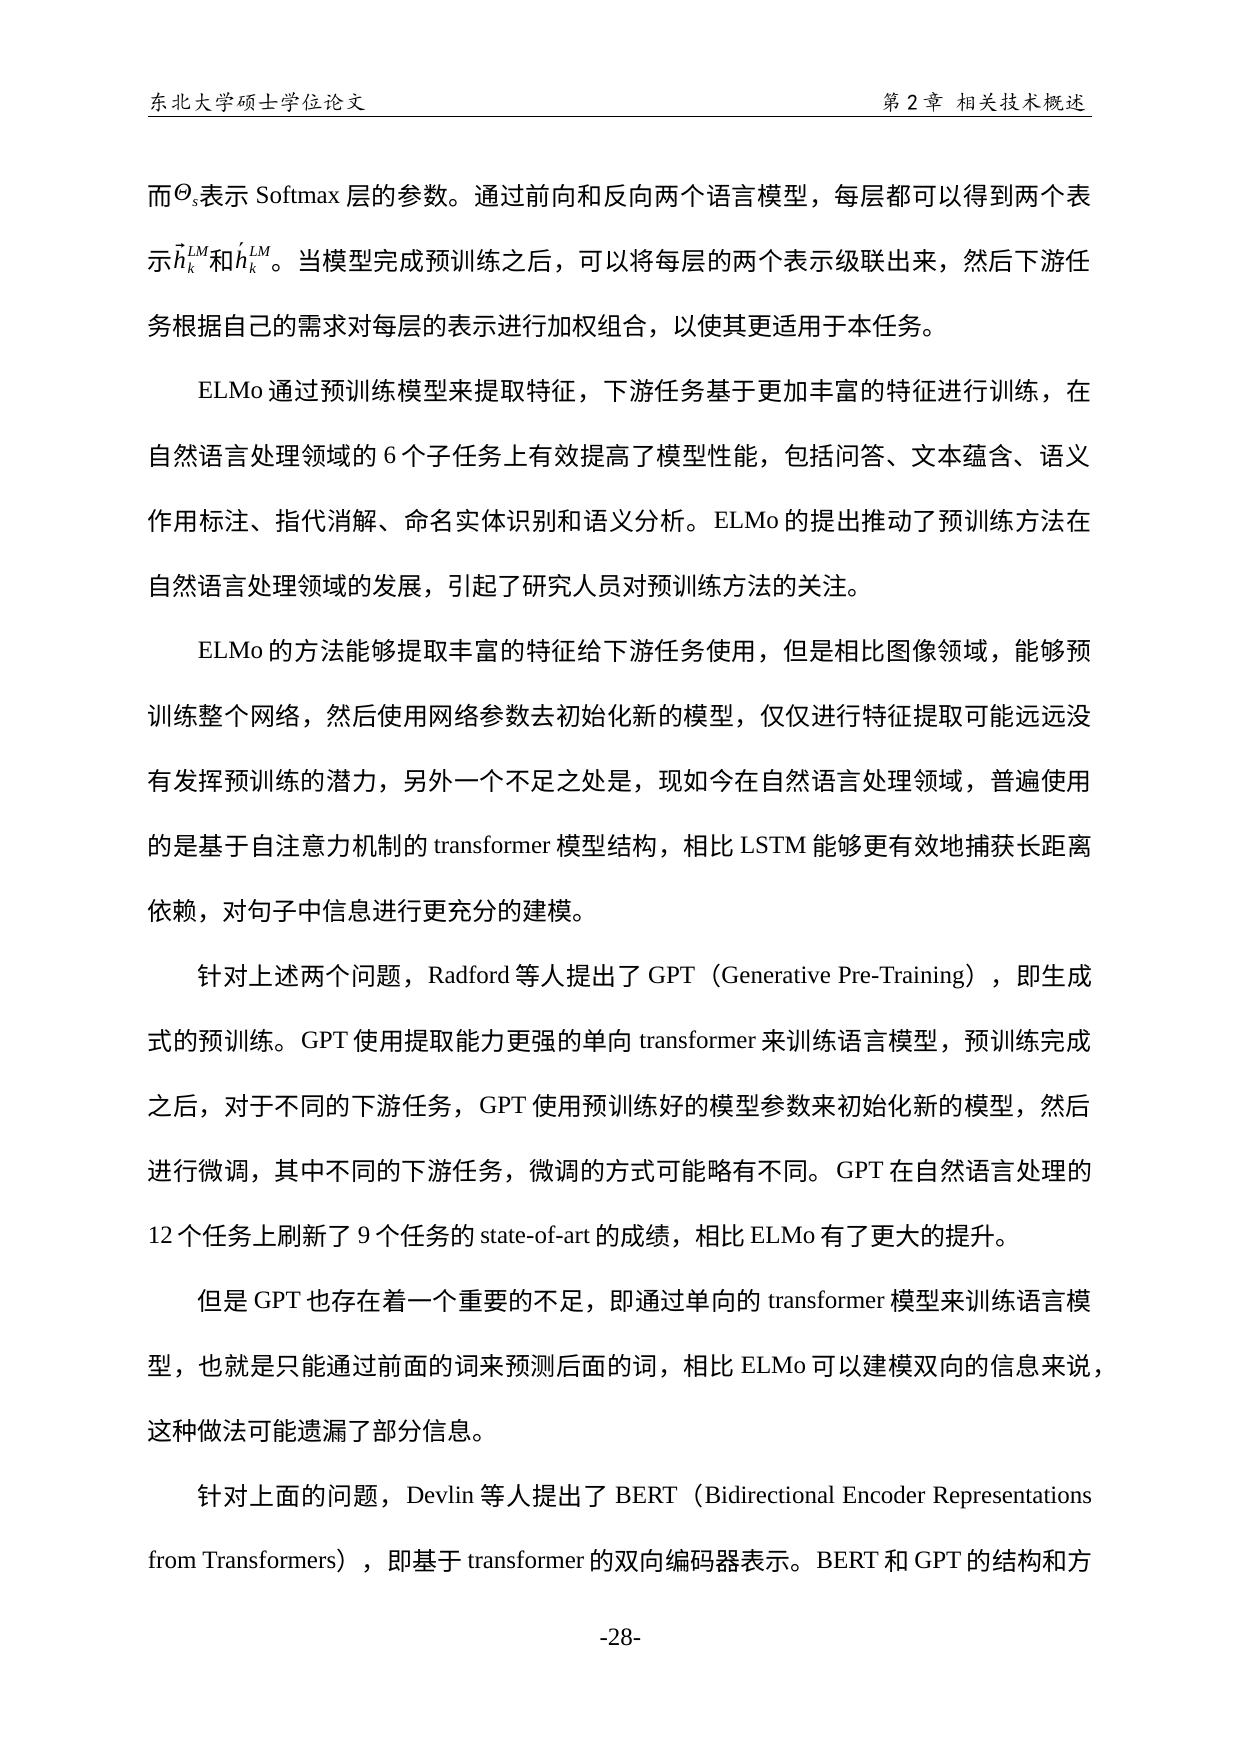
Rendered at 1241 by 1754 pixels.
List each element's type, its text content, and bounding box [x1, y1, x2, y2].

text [148, 162, 1092, 357]
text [148, 1462, 1092, 1592]
text 针对上述两个问题，Radford等人提出了GPT（Generative Pre-Training），即生成式的预训练。GPT使用提取能力更强的单向transformer来训练语言模型，预训练完成之后，对于不同的下游任务，GPT使用预训练好的模型参数来初始化新的模型，然后进行微调，其中不同的下游任务，微调的方式可能略有不同。GPT在自然语言处理的12个任务上刷新了9个任务的state-of-art的成绩，相比ELMo有了更大的提升。 [148, 942, 1092, 1267]
text 但是GPT也存在着一个重要的不足，即通过单向的transformer模型来训练语言模型，也就是只能通过前面的词来预测后面的词，相比ELMo可以建模双向的信息来说，这种做法可能遗漏了部分信息。 [148, 1267, 1092, 1462]
text ELMo的方法能够提取丰富的特征给下游任务使用，但是相比图像领域，能够预训练整个网络，然后使用网络参数去初始化新的模型，仅仅进行特征提取可能远远没有发挥预训练的潜力，另外一个不足之处是，现如今在自然语言处理领域，普遍使用的是基于自注意力机制的transformer模型结构，相比LSTM能够更有效地捕获长距离依赖，对句子中信息进行更充分的建模。 [148, 617, 1092, 942]
text ELMo通过预训练模型来提取特征，下游任务基于更加丰富的特征进行训练，在自然语言处理领域的6个子任务上有效提高了模型性能，包括问答、文本蕴含、语义作用标注、指代消解、命名实体识别和语义分析。ELMo的提出推动了预训练方法在自然语言处理领域的发展，引起了研究人员对预训练方法的关注。 [148, 357, 1092, 617]
